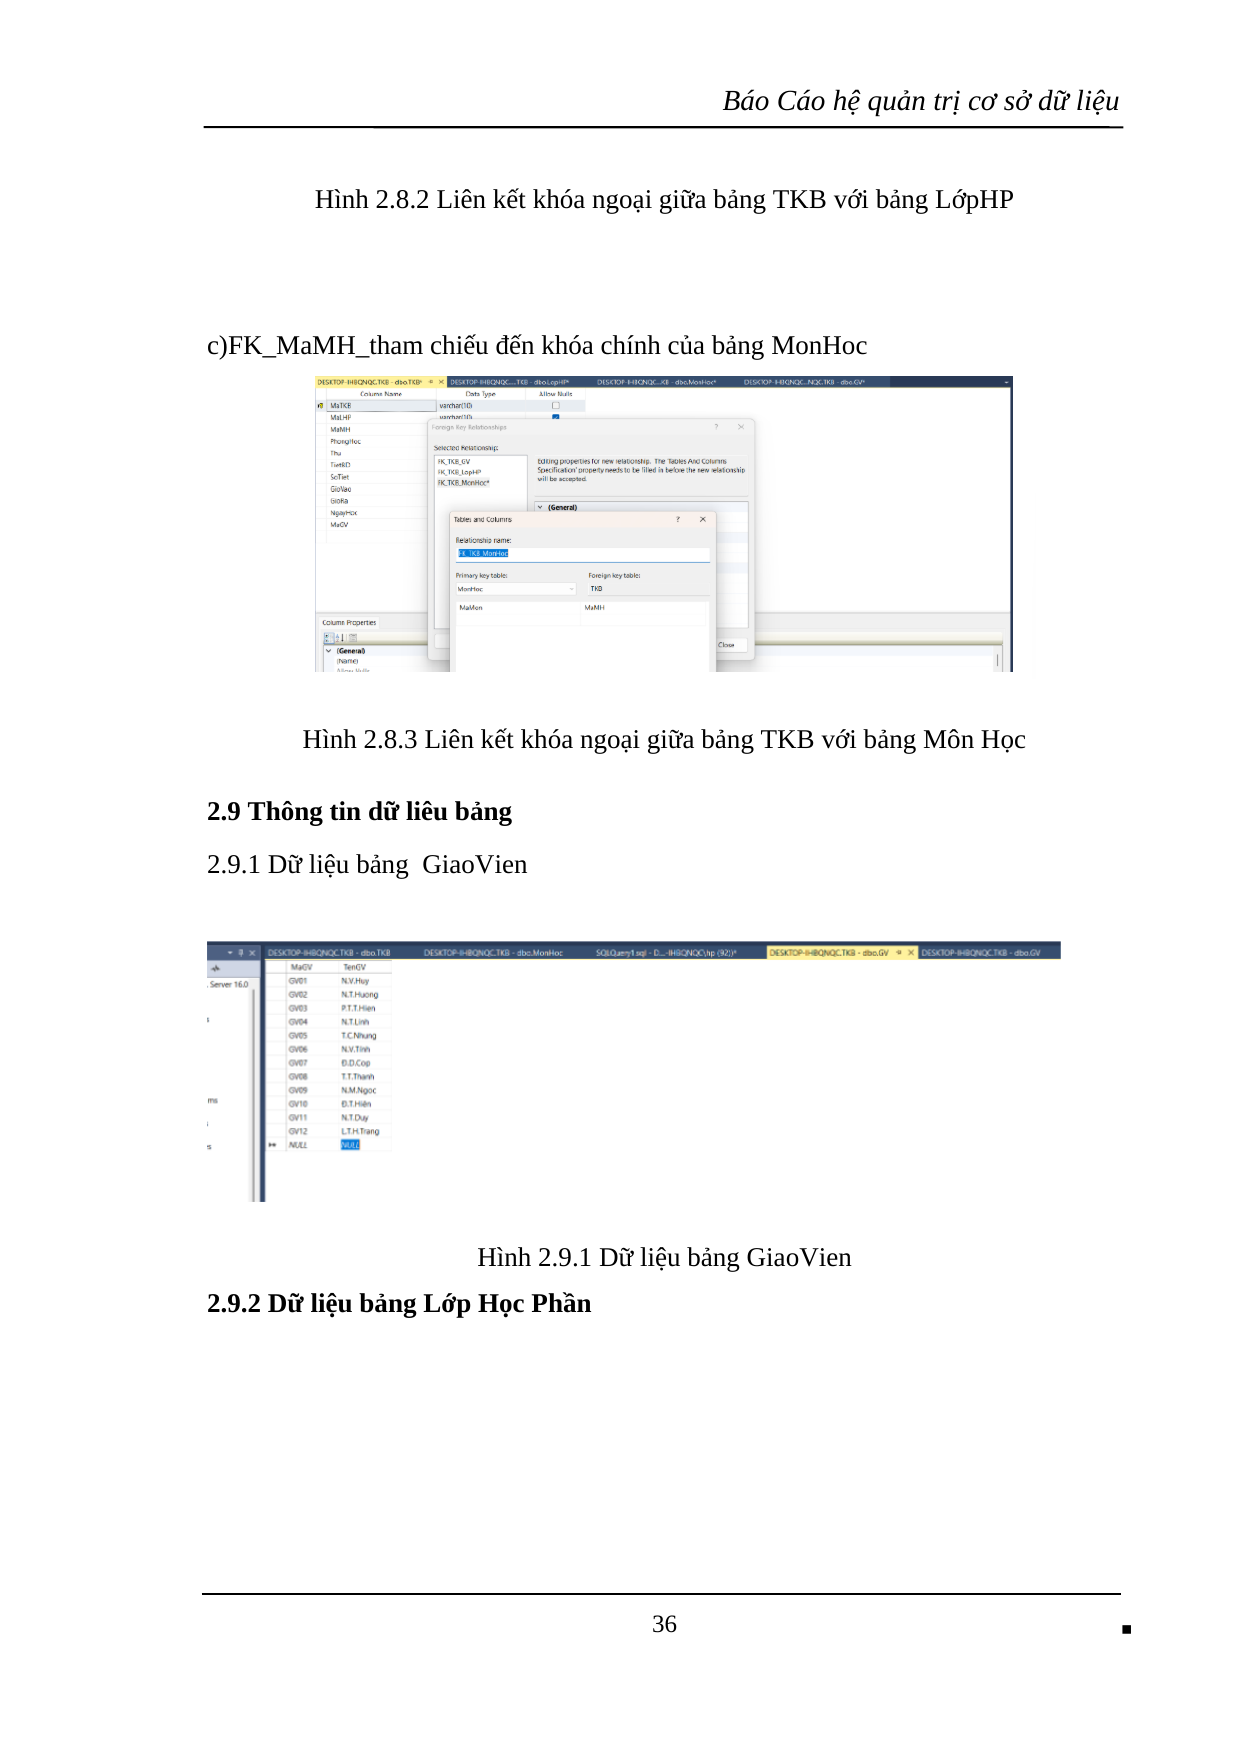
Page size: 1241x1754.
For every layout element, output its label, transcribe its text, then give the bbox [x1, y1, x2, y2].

subtitle Hình 2.8.2 Liên kết khóa ngoại giữa bảng TKB với bảng LớpHP [207, 183, 1122, 214]
subtitle 2.9 Thông tin dữ liêu bảng [207, 795, 1122, 826]
text 2.9.1 Dữ liệu bảng GiaoVien [207, 848, 1122, 879]
picture [206, 941, 1083, 1221]
text 2.9.2 Dữ liệu bảng Lớp Học Phần [207, 1287, 1122, 1318]
text Hình 2.9.1 Dữ liệu bảng GiaoVien [207, 1241, 1122, 1272]
text c)FK_MaMH_tham chiếu đến khóa chính của bảng MonHoc [207, 329, 1122, 361]
picture [293, 376, 1036, 679]
subtitle Hình 2.8.3 Liên kết khóa ngoại giữa bảng TKB với bảng Môn Học [207, 723, 1122, 754]
